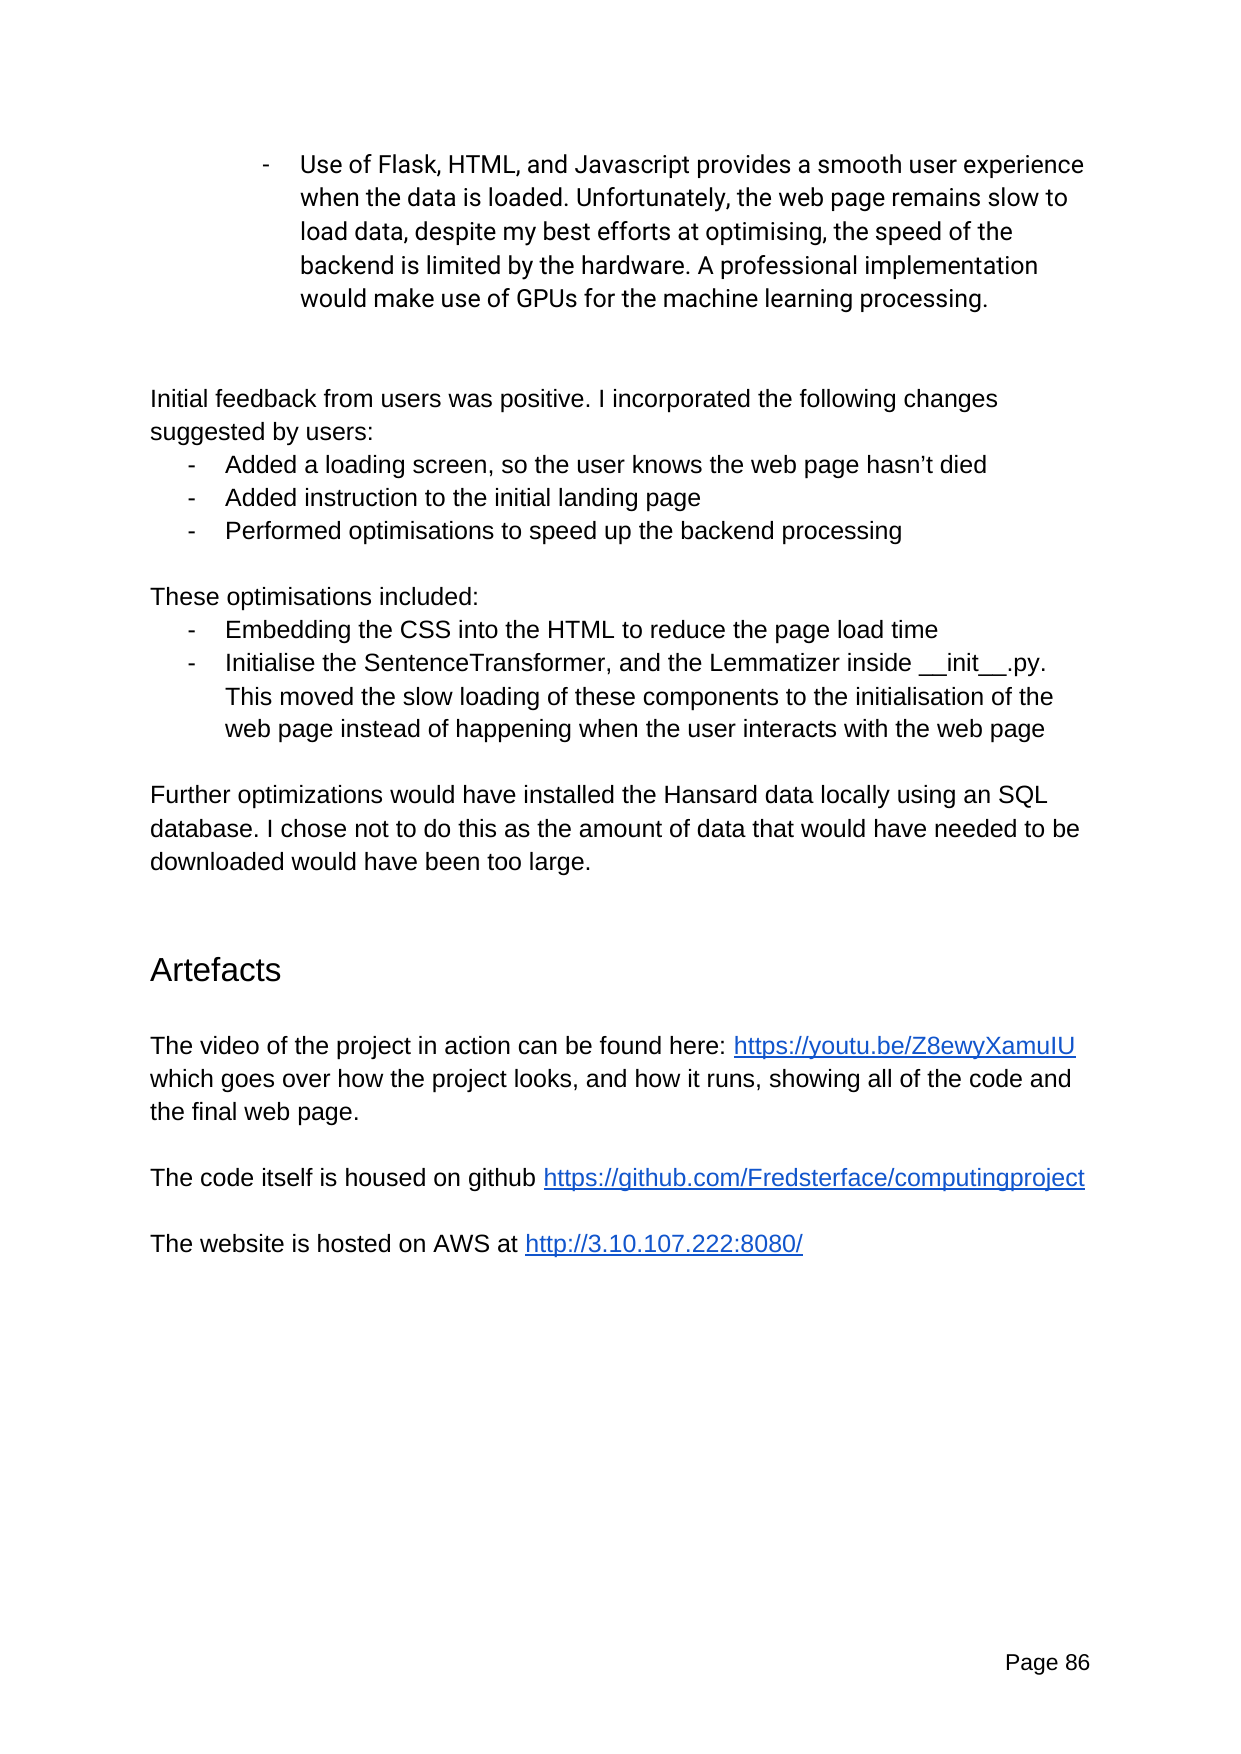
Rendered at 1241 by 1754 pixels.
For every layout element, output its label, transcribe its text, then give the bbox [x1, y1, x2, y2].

list Added instruction to the initial landing page [187, 483, 1090, 512]
text These optimisations included: [150, 582, 1090, 611]
list Embedding the CSS into the HTML to reduce the page load time [187, 615, 1090, 644]
list Initialise the SentenceTransformer, and the Lemmatizer inside __init__.py. This moved the slow loading of these components to the initialisation of the web page instead of happening when the user interacts with the web page [187, 648, 1090, 743]
list Added a loading screen, so the user knows the web page hasn’t died [187, 450, 1090, 479]
text Initial feedback from users was positive. I incorporated the following changes suggested by users: [150, 384, 1090, 446]
list Use of Flask, HTML, and Javascript provides a smooth user experience when the data is loaded. Unfortunately, the web page remains slow to load data, despite my best efforts at optimising, the speed of the backend is limited by the hardware. A professional implementation would make use of GPUs for the machine learning processing. [262, 150, 1090, 314]
text Further optimizations would have installed the Hansard data locally using an SQL database. I chose not to do this as the amount of data that would have needed to be downloaded would have been too large. [150, 781, 1090, 875]
list Performed optimisations to speed up the backend processing [187, 516, 1090, 545]
text The website is hosted on AWS at http://3.10.107.222:8080/ [150, 1229, 1090, 1258]
text The video of the project in action can be found here: https://youtu.be/Z8ewyXamuIU which goes over how the project looks, and how it runs, showing all of the code and the final web page. [150, 1031, 1090, 1126]
subtitle Artefacts [150, 950, 1090, 988]
text The code itself is housed on github https://github.com/Fredsterface/computingproject [150, 1163, 1090, 1192]
